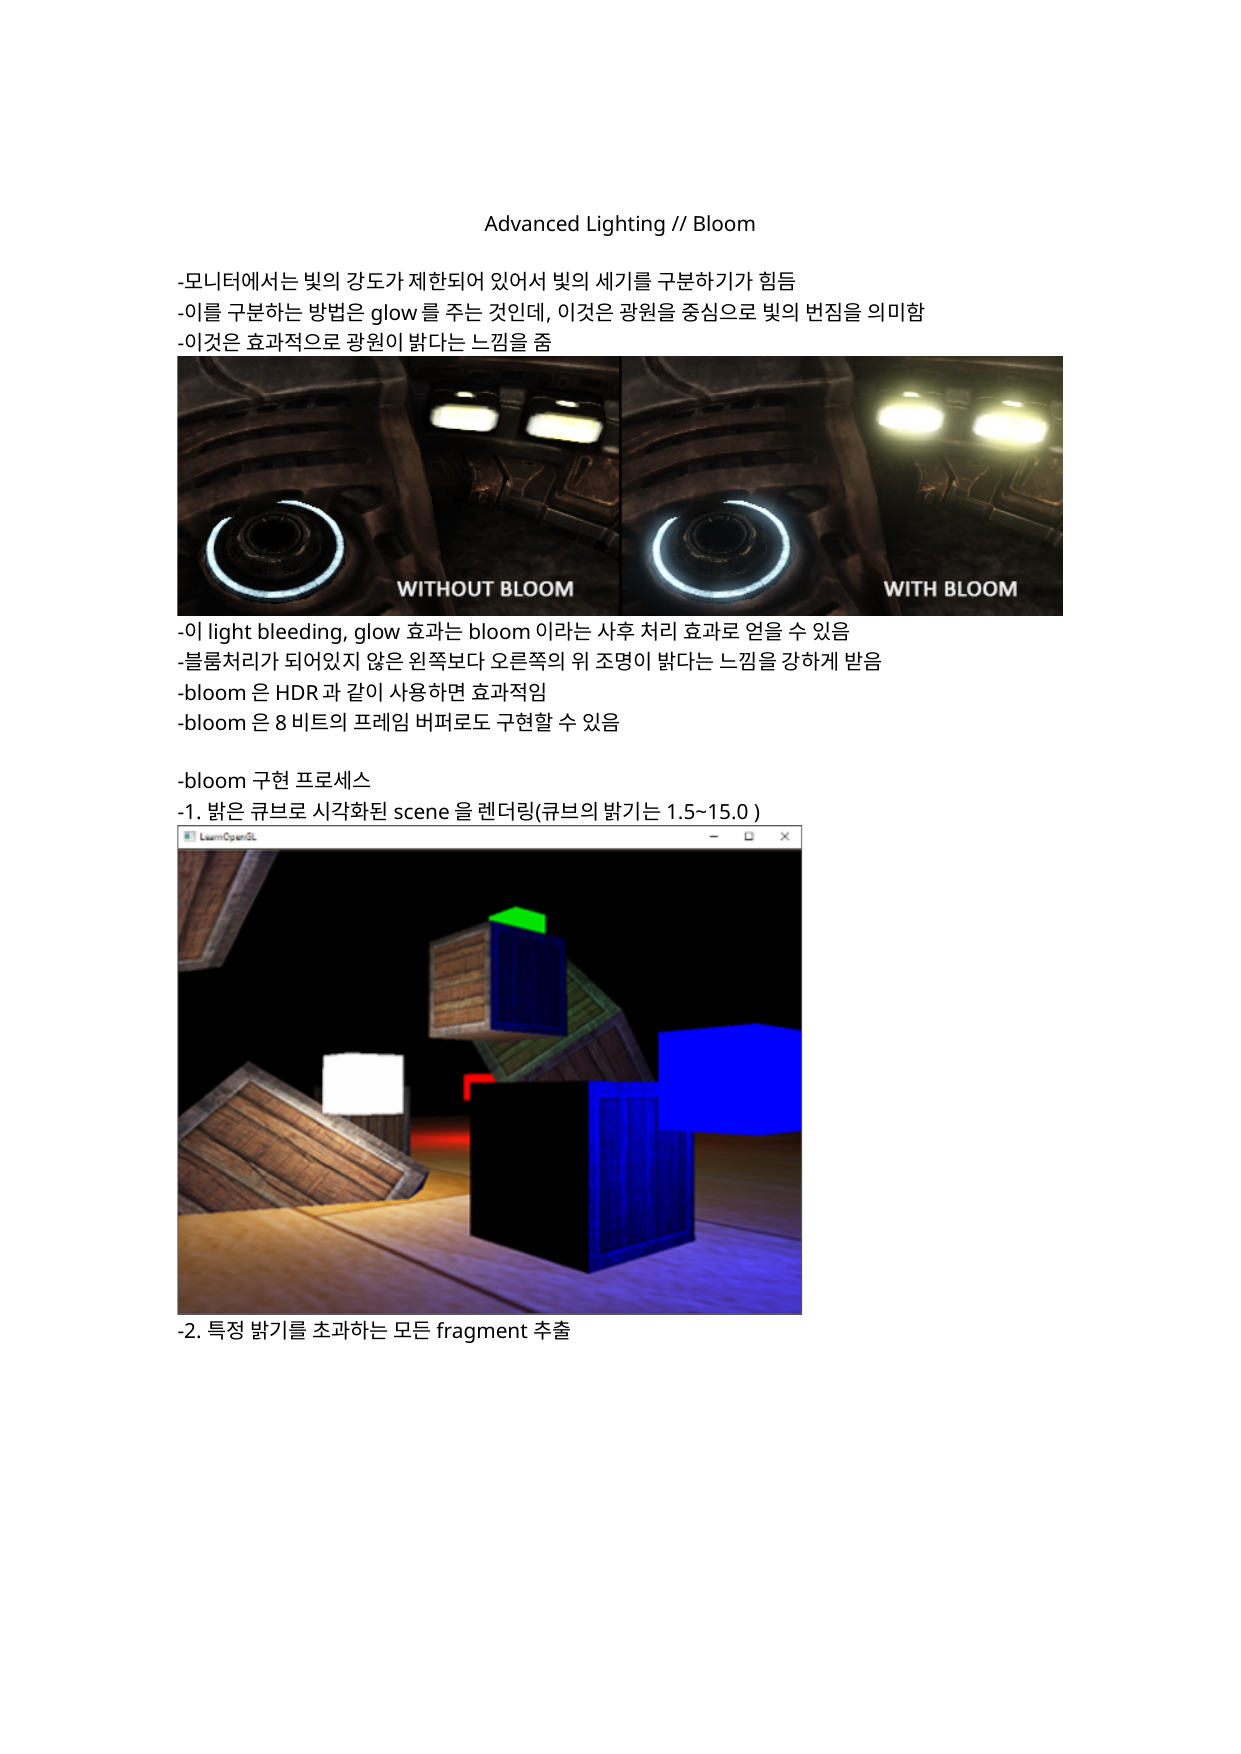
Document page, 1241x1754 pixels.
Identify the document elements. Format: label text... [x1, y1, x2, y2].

text -이것은 효과적으로 광원이 밝다는 느낌을 줌 [177, 326, 1063, 356]
text -1. 밝은 큐브로 시각화된 scene을 렌더링(큐브의 밝기는 1.5~15.0 ) [177, 795, 1063, 825]
text -bloom은 HDR과 같이 사용하면 효과적임 [177, 676, 1063, 706]
text -이를 구분하는 방법은 glow를 주는 것인데, 이것은 광원을 중심으로 빛의 번짐을 의미함 [177, 296, 1063, 326]
text -bloom 구현 프로세스 [177, 765, 1063, 795]
text Advanced Lighting // Bloom [169, 207, 1071, 237]
text -블룸처리가 되어있지 않은 왼쪽보다 오른쪽의 위 조명이 밝다는 느낌을 강하게 받음 [177, 645, 1063, 676]
picture [177, 825, 803, 1315]
text -모니터에서는 빛의 강도가 제한되어 있어서 빛의 세기를 구분하기가 힘듬 [177, 266, 1063, 296]
text -bloom은 8비트의 프레임 버퍼로도 구현할 수 있음 [177, 706, 1063, 736]
text -이 light bleeding, glow 효과는 bloom이라는 사후 처리 효과로 얻을 수 있음 [177, 616, 1063, 645]
picture [177, 356, 1063, 616]
